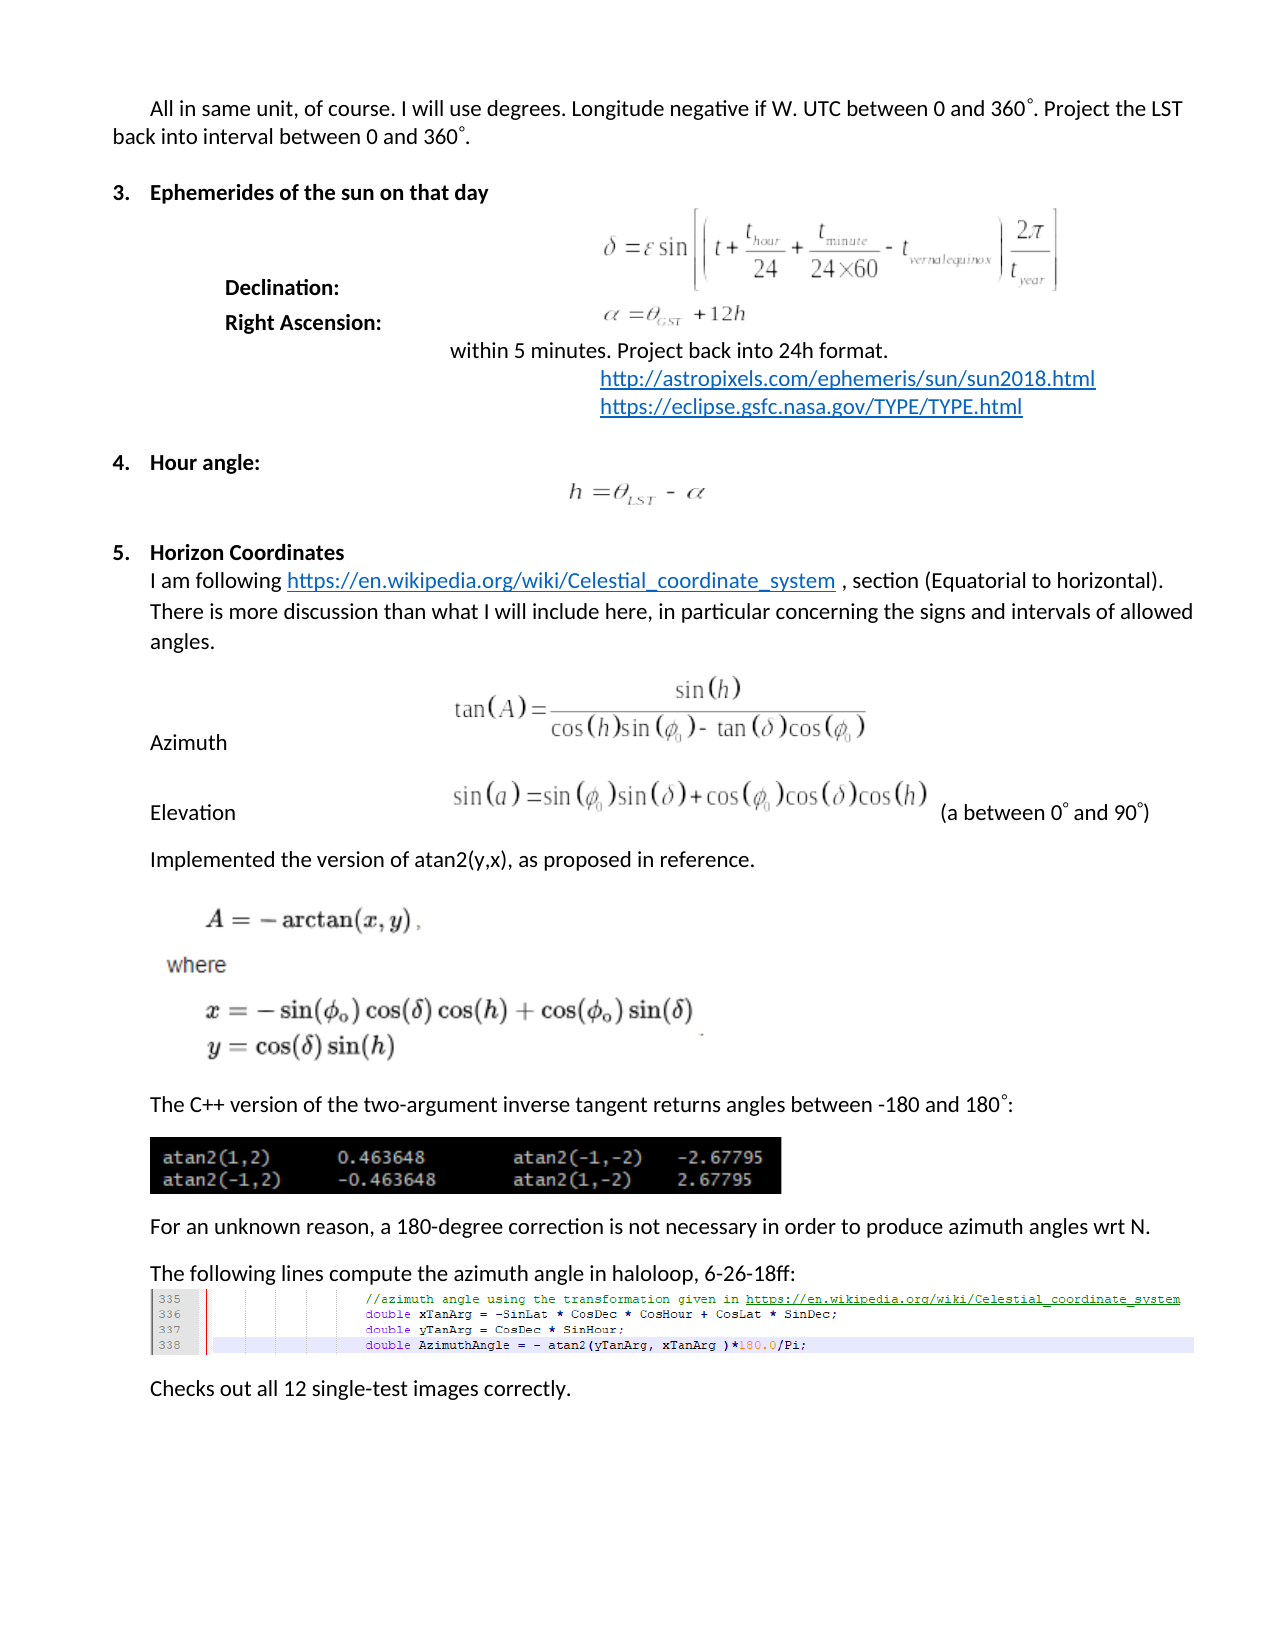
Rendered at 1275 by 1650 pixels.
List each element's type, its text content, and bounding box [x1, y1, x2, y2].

list Declination: [150, 206, 1200, 301]
picture [150, 891, 733, 1072]
list http://astropixels.com/ephemeris/sun/sun2018.html [150, 364, 1200, 392]
list Hour angle: [112, 448, 1200, 476]
text Elevation (a between 0 and 90) [150, 775, 1200, 826]
text Azimuth [150, 674, 1200, 756]
text All in same unit, of course. I will use degrees. Longitude negative if W. UTC between 0 and 360. Project the LST back into interval between 0 and 360. [112, 94, 1200, 150]
text Checks out all 12 single-test images correctly. [150, 1374, 1200, 1402]
text I am following https://en.wikipedia.org/wiki/Celestial_coordinate_system , section (Equatorial to horizontal). There is more discussion than what I will include here, in particular concerning the signs and intervals of allowed angles. [150, 567, 1200, 655]
list https://eclipse.gsfc.nasa.gov/TYPE/TYPE.html [150, 392, 1200, 420]
text For an unknown reason, a 180-degree correction is not necessary in order to produce azimuth angles wrt N. [150, 1212, 1200, 1240]
list Horizon Coordinates [112, 538, 1200, 567]
text The C++ version of the two-argument inverse tangent returns angles between -180 and 180: [150, 1090, 1200, 1118]
list Ephemerides of the sun on that day [112, 178, 1200, 206]
picture [150, 1137, 782, 1194]
list within 5 minutes. Project back into 24h format. [375, 336, 1200, 364]
list Right Ascension: [150, 301, 1200, 336]
picture [150, 1289, 1194, 1355]
text Implemented the version of atan2(y,x), as proposed in reference. [150, 845, 1200, 873]
